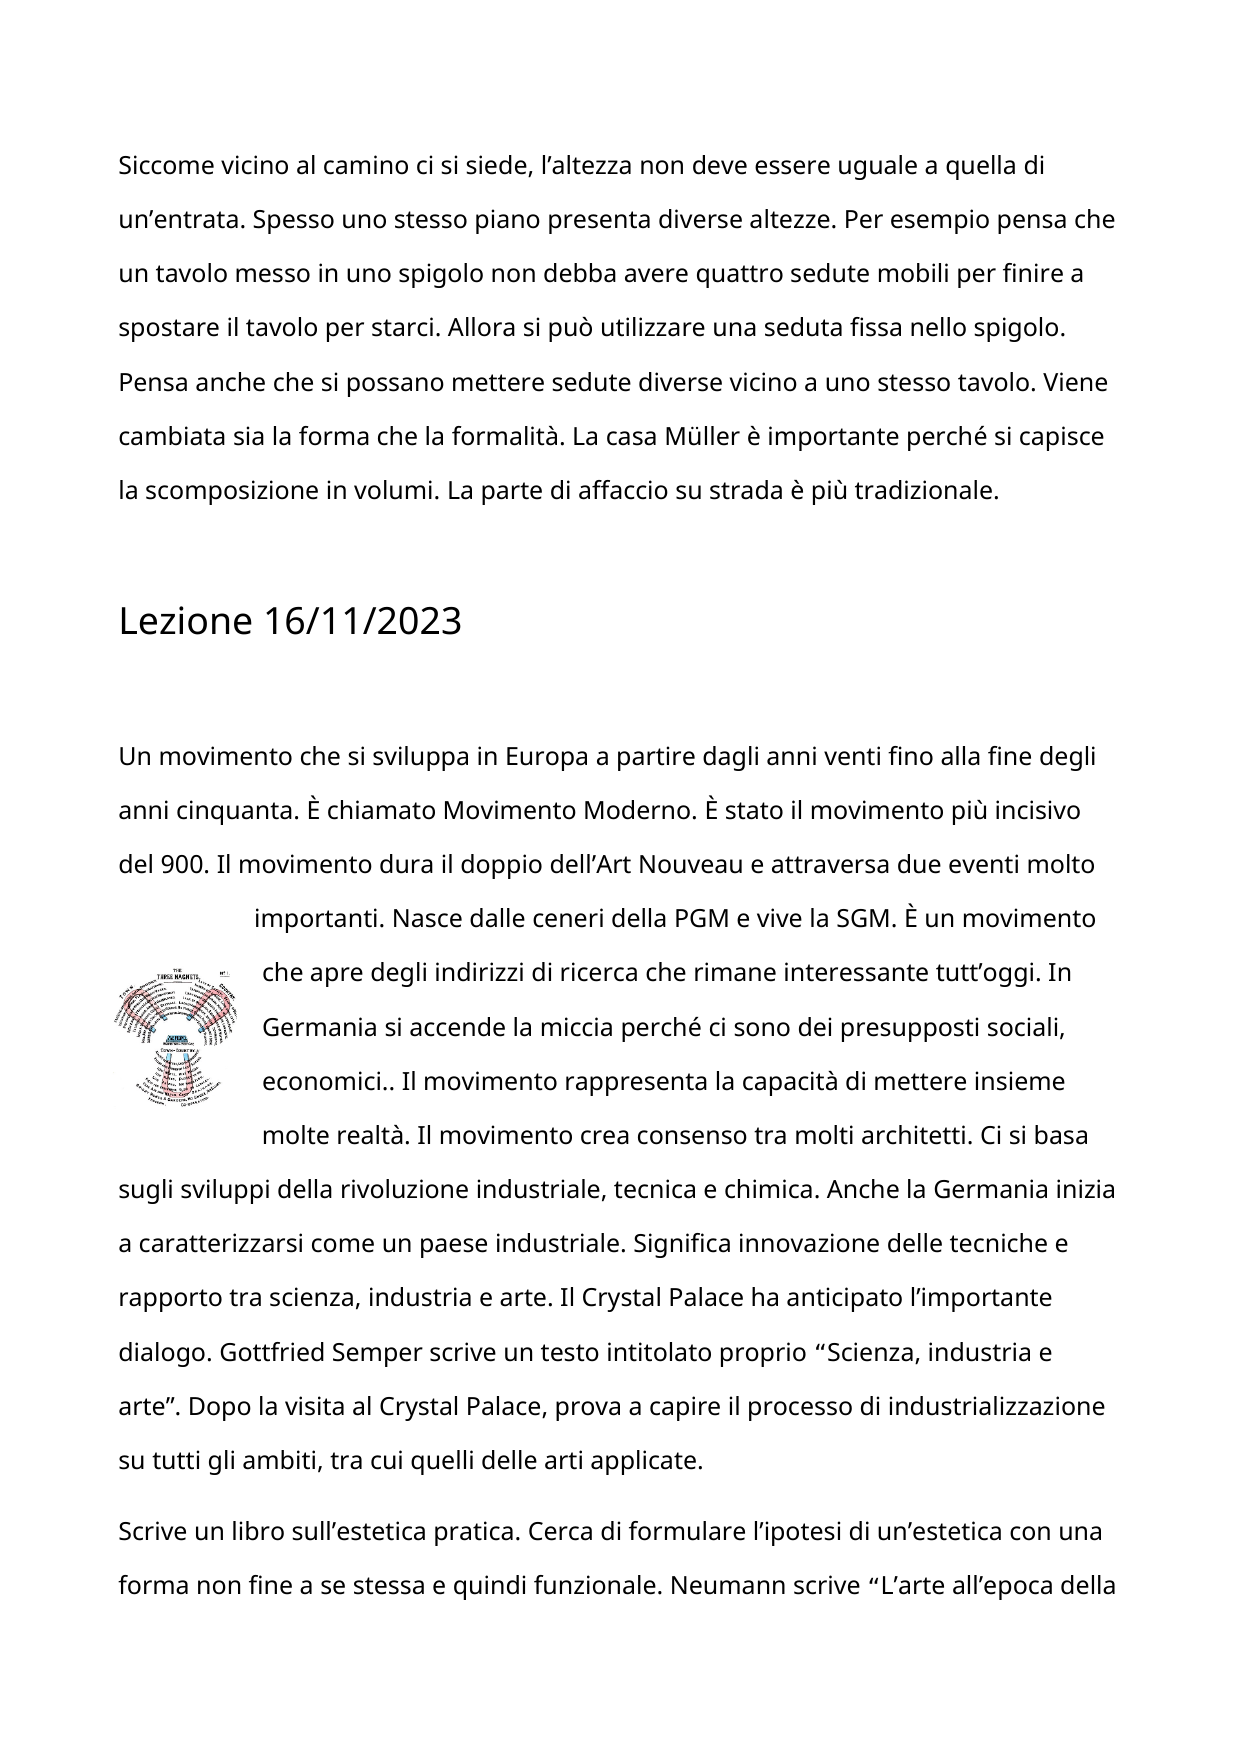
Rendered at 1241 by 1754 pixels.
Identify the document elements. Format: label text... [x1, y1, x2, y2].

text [118, 148, 1122, 518]
text Un movimento che si sviluppa in Europa a partire dagli anni venti fino alla fine degli anni cinquanta. È chiamato Movimento Moderno. È stato il movimento più incisivo del 900. Il movimento dura il doppio dell’Art Nouveau e attraversa due eventi molto importanti. Nasce dalle ceneri della PGM e vive la SGM. È un movimento che apre degli indirizzi di ricerca che rimane interessante tutt’oggi. In Germania si accende la miccia perché ci sono dei presupposti sociali, economici.. Il movimento rappresenta la capacità di mettere insieme molte realtà. Il movimento crea consenso tra molti architetti. Ci si basa sugli sviluppi della rivoluzione industriale, tecnica e chimica. Anche la Germania inizia a caratterizzarsi come un paese industriale. Significa innovazione delle tecniche e rapporto tra scienza, industria e arte. Il Crystal Palace ha anticipato l’importante dialogo. Gottfried Semper scrive un testo intitolato proprio “Scienza, industria e arte”. Dopo la visita al Crystal Palace, prova a capire il processo di industrializzazione su tutti gli ambiti, tra cui quelli delle arti applicate. [118, 738, 1122, 1488]
text Lezione 16/11/2023 [118, 594, 1122, 653]
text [118, 1513, 1122, 1613]
picture [108, 964, 237, 1114]
